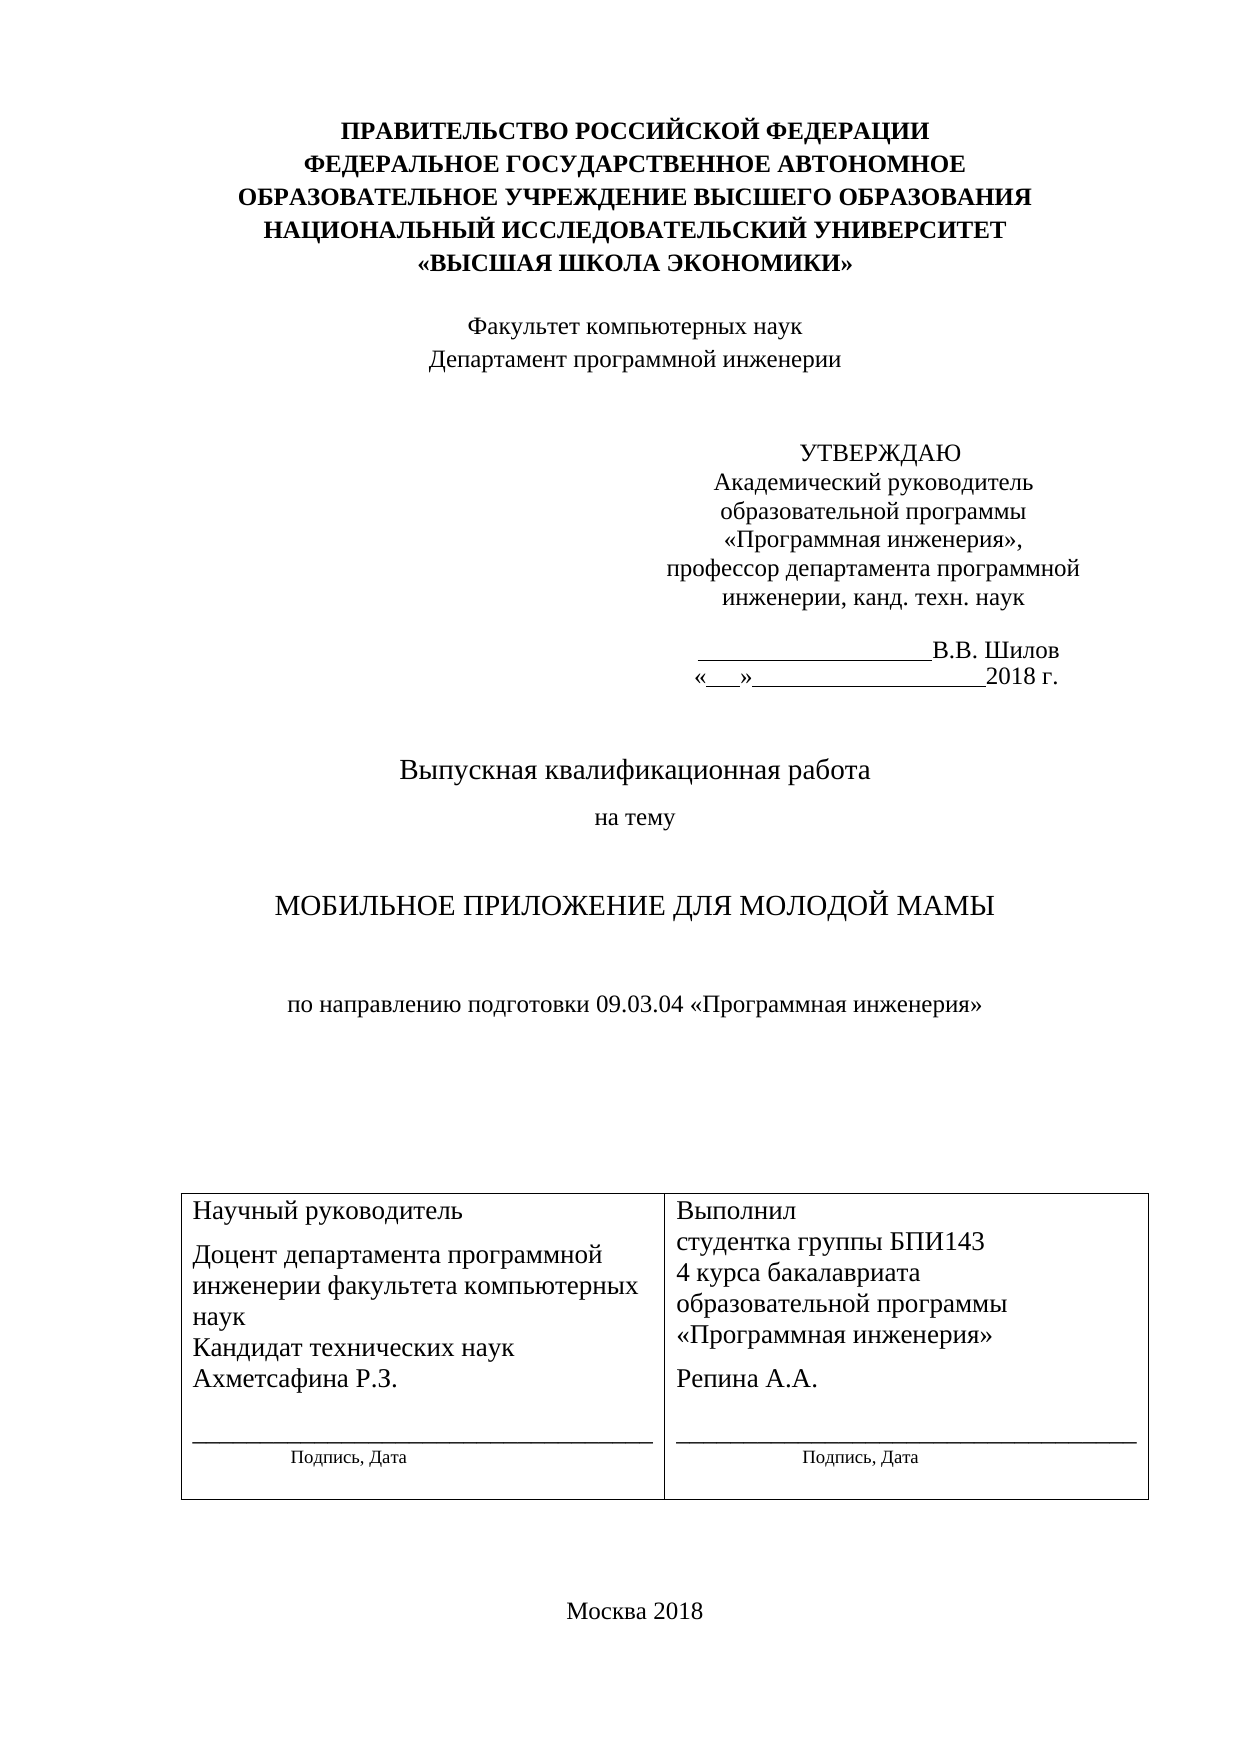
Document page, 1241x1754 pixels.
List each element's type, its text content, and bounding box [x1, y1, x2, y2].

text профессор департамента программной инженерии, канд. техн. наук [614, 553, 1133, 611]
text « » 2018 г. [694, 663, 1209, 690]
text ОБРАЗОВАТЕЛЬНОЕ УЧРЕЖДЕНИЕ ВЫСШЕГО ОБРАЗОВАНИЯ НАЦИОНАЛЬНЫЙ ИССЛЕДОВАТЕЛЬСКИЙ УНИВЕРСИТЕТ [137, 182, 1133, 244]
subtitle Выпускная квалификационная работа [137, 752, 1133, 786]
text В.В. Шилов [697, 637, 1209, 663]
text «ВЫСШАЯ ШКОЛА ЭКОНОМИКИ» [417, 248, 1209, 277]
text Москва 2018 [137, 1596, 1133, 1624]
text ФЕДЕРАЛЬНОЕ ГОСУДАРСТВЕННОЕ АВТОНОМНОЕ [303, 149, 1209, 178]
text УТВЕРЖДАЮ [799, 441, 1209, 467]
table_header Научный руководитель Доцент департамента программной инженерии факультета компьютерных наук Кандидат технических наук Ахметсафина Р.З. __________________________________ Подпись, Дата [182, 1194, 664, 1499]
text Факультет компьютерных наук Департамент программной инженерии [428, 311, 842, 373]
text ПРАВИТЕЛЬСТВО РОССИЙСКОЙ ФЕДЕРАЦИИ [341, 116, 1209, 145]
table_header Выполнил студентка группы БПИ143 4 курса бакалавриата образовательной программы «Программная инженерия» Репина А.А. __________________________________ Подпись, Дата [665, 1194, 1148, 1499]
text на тему [137, 802, 1133, 831]
text Академический руководитель образовательной программы «Программная инженерия», [638, 467, 1108, 553]
text по направлению подготовки 09.03.04 «Программная инженерия» [137, 989, 1133, 1018]
subtitle МОБИЛЬНОЕ ПРИЛОЖЕНИЕ ДЛЯ МОЛОДОЙ МАМЫ [177, 888, 1092, 922]
